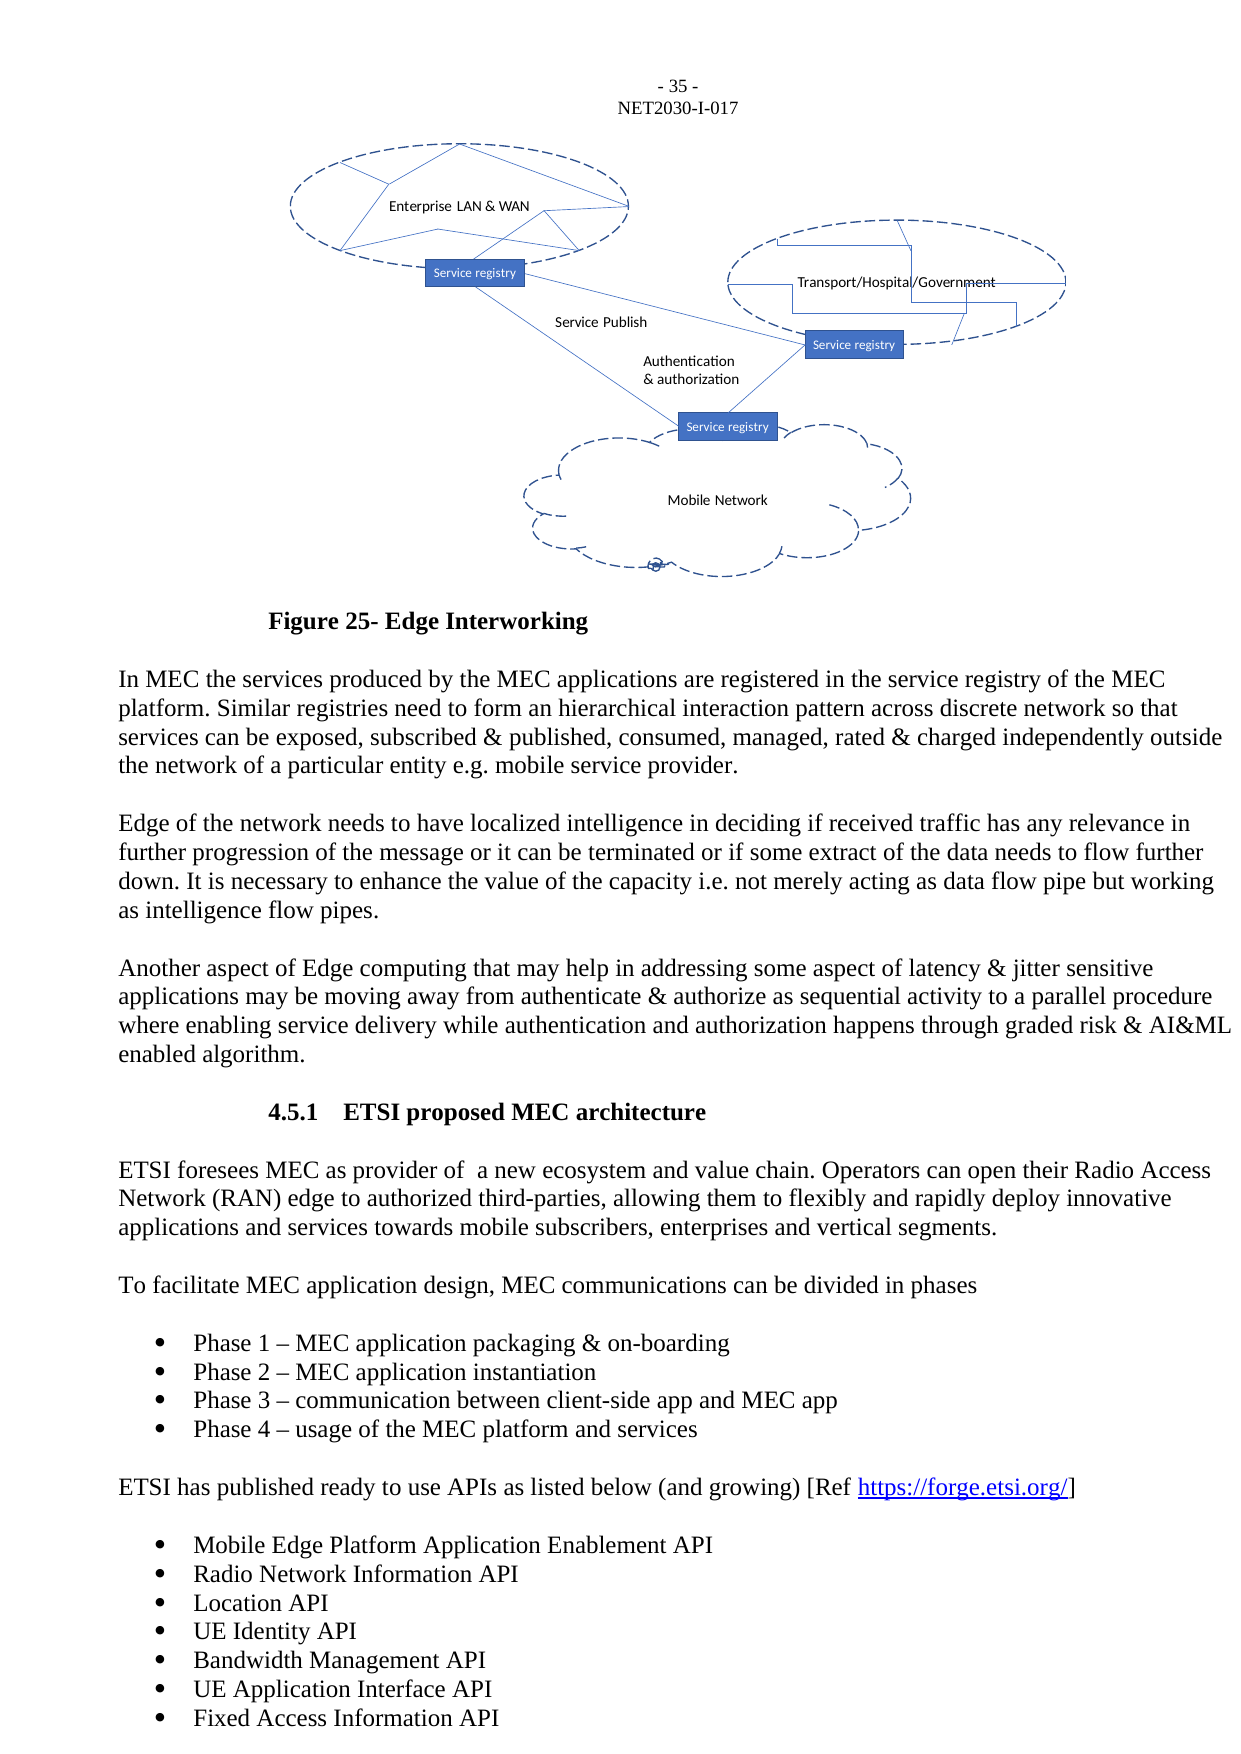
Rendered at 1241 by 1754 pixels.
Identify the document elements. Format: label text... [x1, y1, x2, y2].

list Phase 1 – MEC application packaging & on-boarding [156, 1328, 1237, 1357]
text To facilitate MEC application design, MEC communications can be divided in phases [118, 1270, 1237, 1299]
list ETSI proposed MEC architecture [268, 1097, 1237, 1126]
list UE Identity API [156, 1616, 1237, 1645]
text ETSI foresees MEC as provider of a new ecosystem and value chain. Operators can open their Radio Access Network (RAN) edge to authorized third-parties, allowing them to flexibly and rapidly deploy innovative applications and services towards mobile subscribers, enterprises and vertical segments. [118, 1155, 1237, 1241]
list Location API [156, 1588, 1237, 1616]
list Phase 4 – usage of the MEC platform and services [156, 1414, 1237, 1443]
text ETSI has published ready to use APIs as listed below (and growing) [Ref https://forge.etsi.org/] [118, 1472, 1237, 1501]
list UE Application Interface API [156, 1674, 1237, 1703]
text Another aspect of Edge computing that may help in addressing some aspect of latency & jitter sensitive applications may be moving away from authenticate & authorize as sequential activity to a parallel procedure where enabling service delivery while authentication and authorization happens through graded risk & AI&ML enabled algorithm. [118, 953, 1237, 1068]
list Phase 2 – MEC application instantiation [156, 1357, 1237, 1386]
text Figure 25- Edge Interworking [118, 606, 1237, 635]
text Edge of the network needs to have localized intelligence in deciding if received traffic has any relevance in further progression of the message or it can be terminated or if some extract of the data needs to flow further down. It is necessary to enhance the value of the capacity i.e. not merely acting as data flow pipe but working as intelligence flow pipes. [118, 808, 1237, 923]
text In MEC the services produced by the MEC applications are registered in the service registry of the MEC platform. Similar registries need to form an hierarchical interaction pattern across discrete network so that services can be exposed, subscribed & published, consumed, managed, rated & charged independently outside the network of a particular entity e.g. mobile service provider. [118, 664, 1237, 779]
list Phase 3 – communication between client-side app and MEC app [156, 1386, 1237, 1414]
list Bandwidth Management API [156, 1645, 1237, 1674]
list Mobile Edge Platform Application Enablement API [156, 1530, 1237, 1559]
list Radio Network Information API [156, 1559, 1237, 1588]
list Fixed Access Information API [156, 1703, 1237, 1731]
